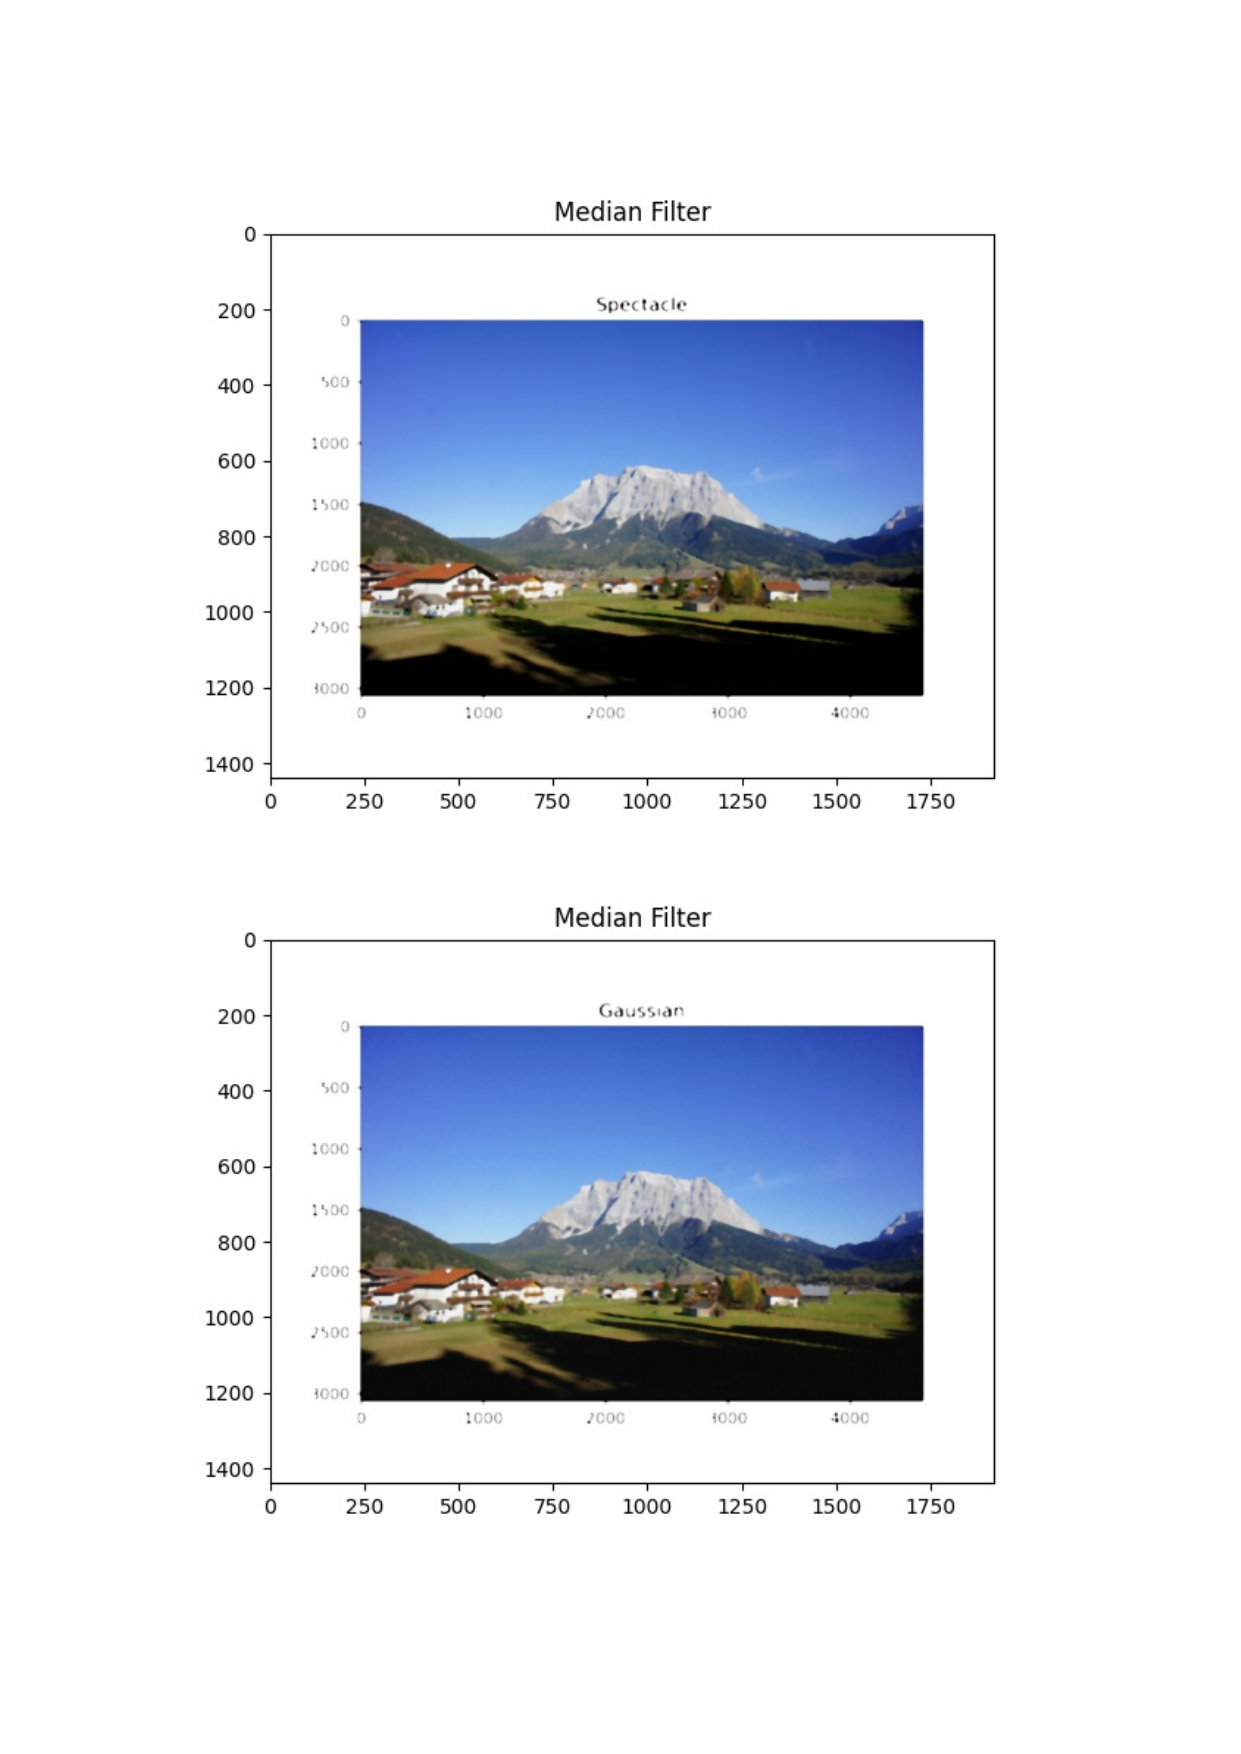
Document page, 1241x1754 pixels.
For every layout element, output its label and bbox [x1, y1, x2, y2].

picture [150, 150, 1091, 1561]
